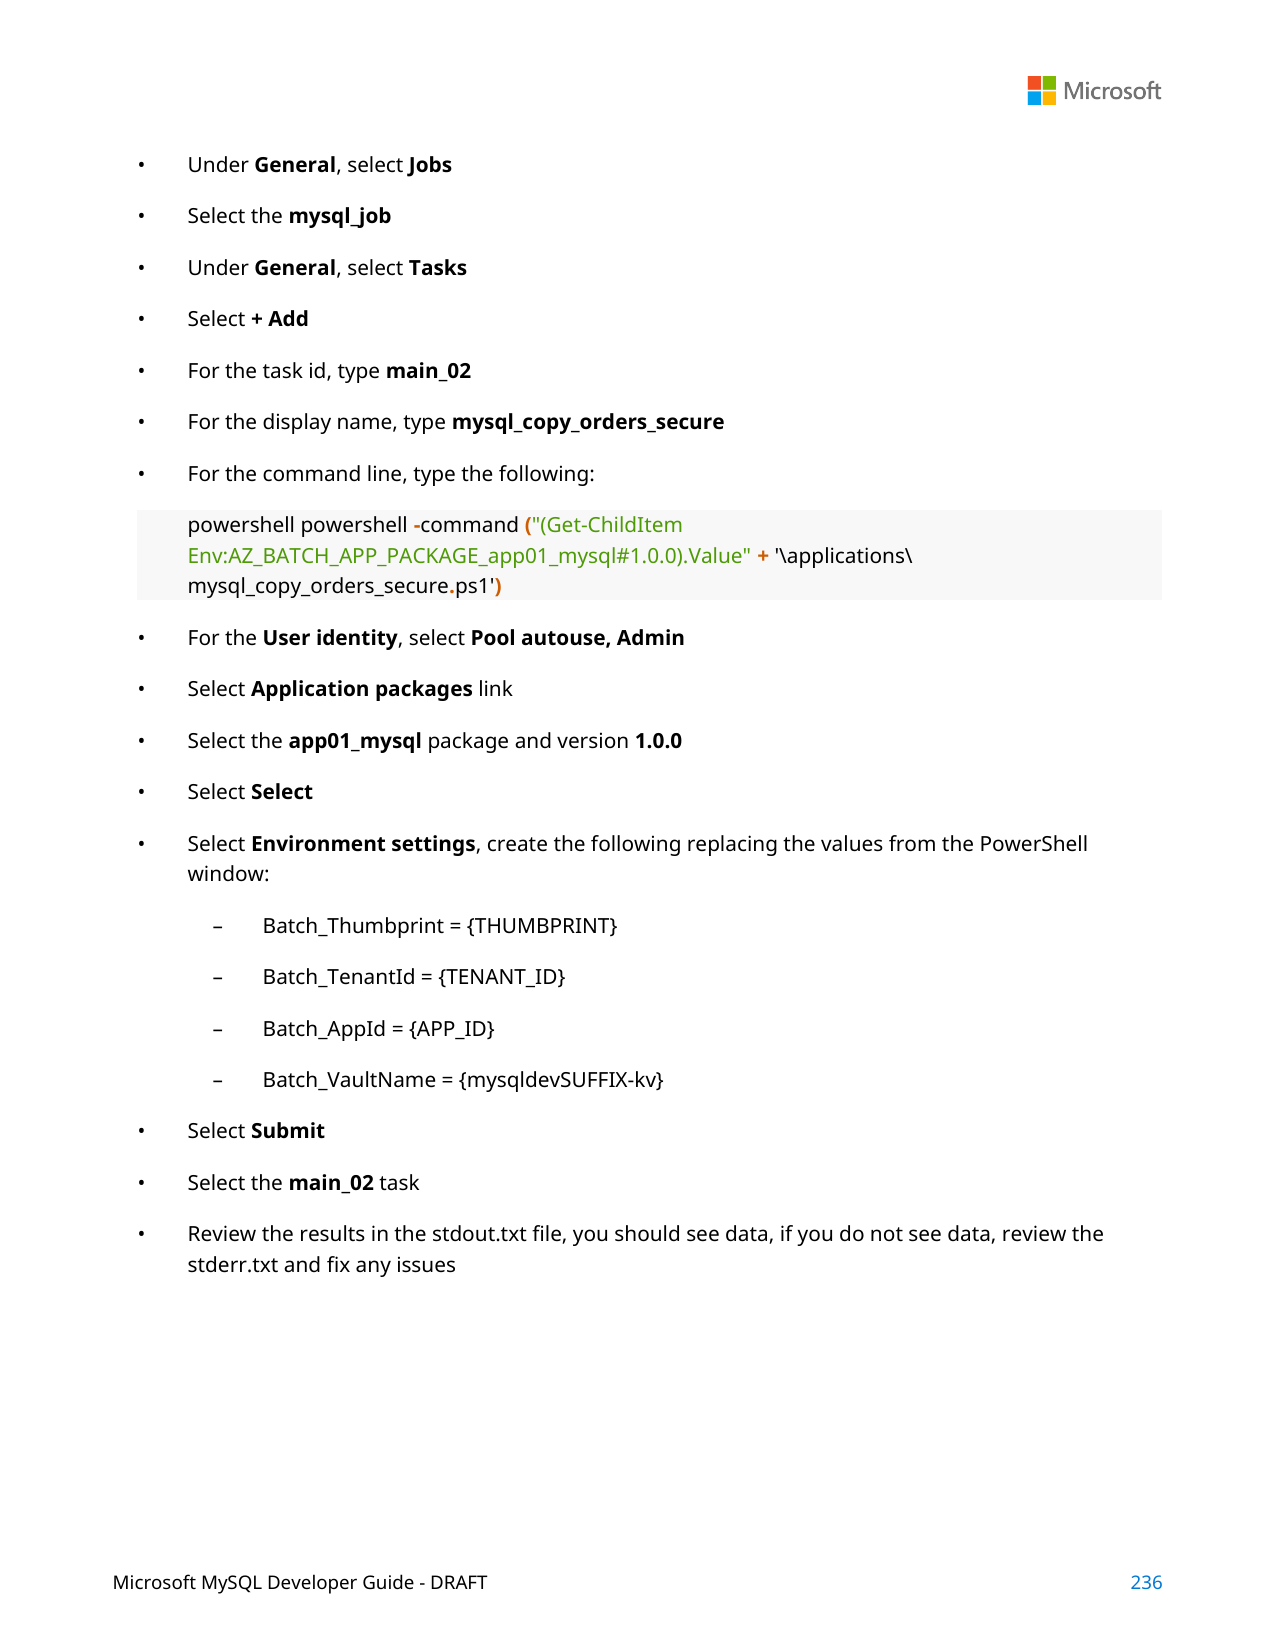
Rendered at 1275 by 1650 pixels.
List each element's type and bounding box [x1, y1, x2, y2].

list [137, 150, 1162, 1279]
picture [1026, 75, 1163, 107]
